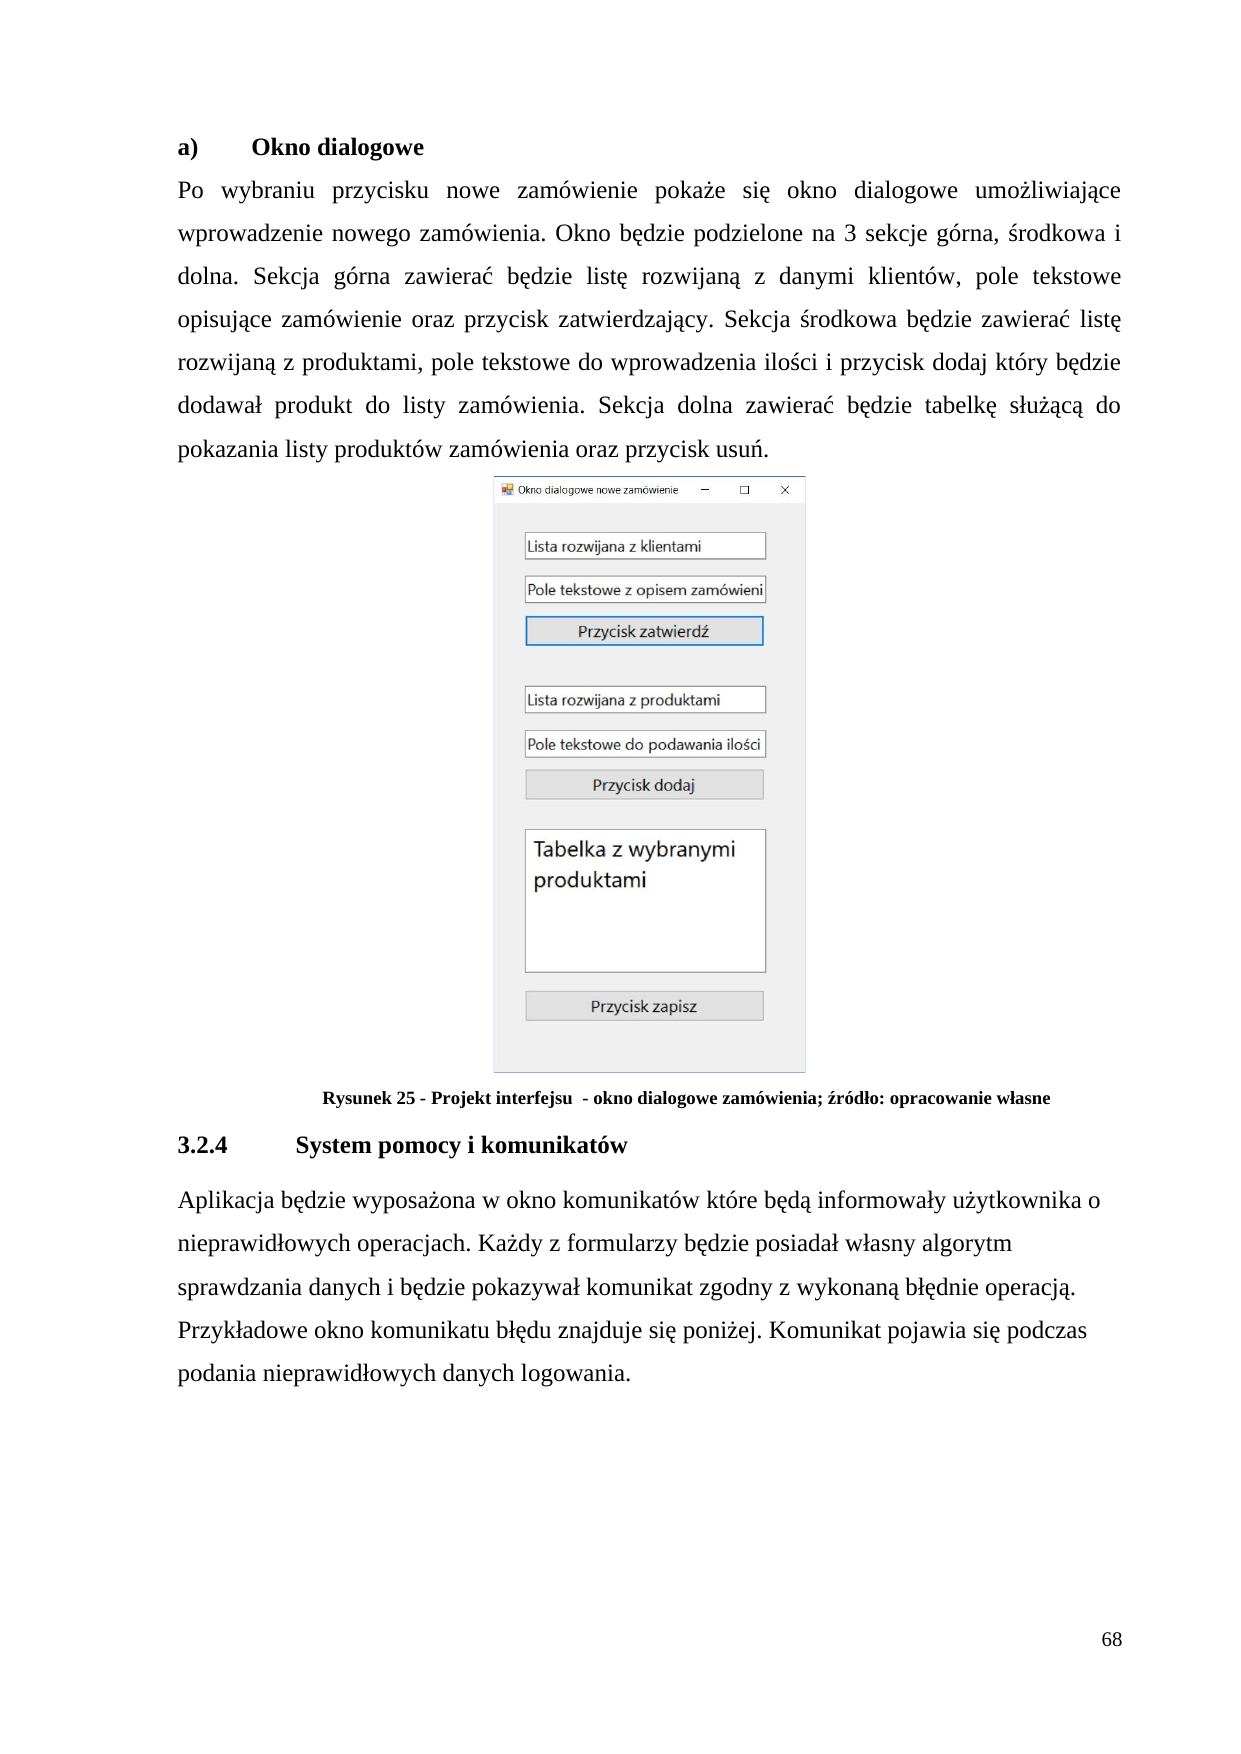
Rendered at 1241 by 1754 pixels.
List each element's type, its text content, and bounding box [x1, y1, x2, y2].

text Po wybraniu przycisku nowe zamówienie pokaże się okno dialogowe umożliwiające wprowadzenie nowego zamówienia. Okno będzie podzielone na 3 sekcje górna, środkowa i dolna. Sekcja górna zawierać będzie listę rozwijaną z danymi klientów, pole tekstowe opisujące zamówienie oraz przycisk zatwierdzający. Sekcja środkowa będzie zawierać listę rozwijaną z produktami, pole tekstowe do wprowadzenia ilości i przycisk dodaj który będzie dodawał produkt do listy zamówienia. Sekcja dolna zawierać będzie tabelkę służącą do pokazania listy produktów zamówienia oraz przycisk usuń. [177, 175, 1122, 462]
picture [493, 476, 806, 1073]
subtitle System pomocy i komunikatów [177, 1130, 1122, 1158]
text Aplikacja będzie wyposażona w okno komunikatów które będą informowały użytkownika o nieprawidłowych operacjach. Każdy z formularzy będzie posiadał własny algorytm sprawdzania danych i będzie pokazywał komunikat zgodny z wykonaną błędnie operacją. Przykładowe okno komunikatu błędu znajduje się poniżej. Komunikat pojawia się podczas podania nieprawidłowych danych logowania. [177, 1185, 1122, 1387]
list Okno dialogowe [177, 132, 1122, 161]
text Rysunek 25 - Projekt interfejsu - okno dialogowe zamówienia; źródło: opracowanie własne [177, 1087, 1122, 1109]
